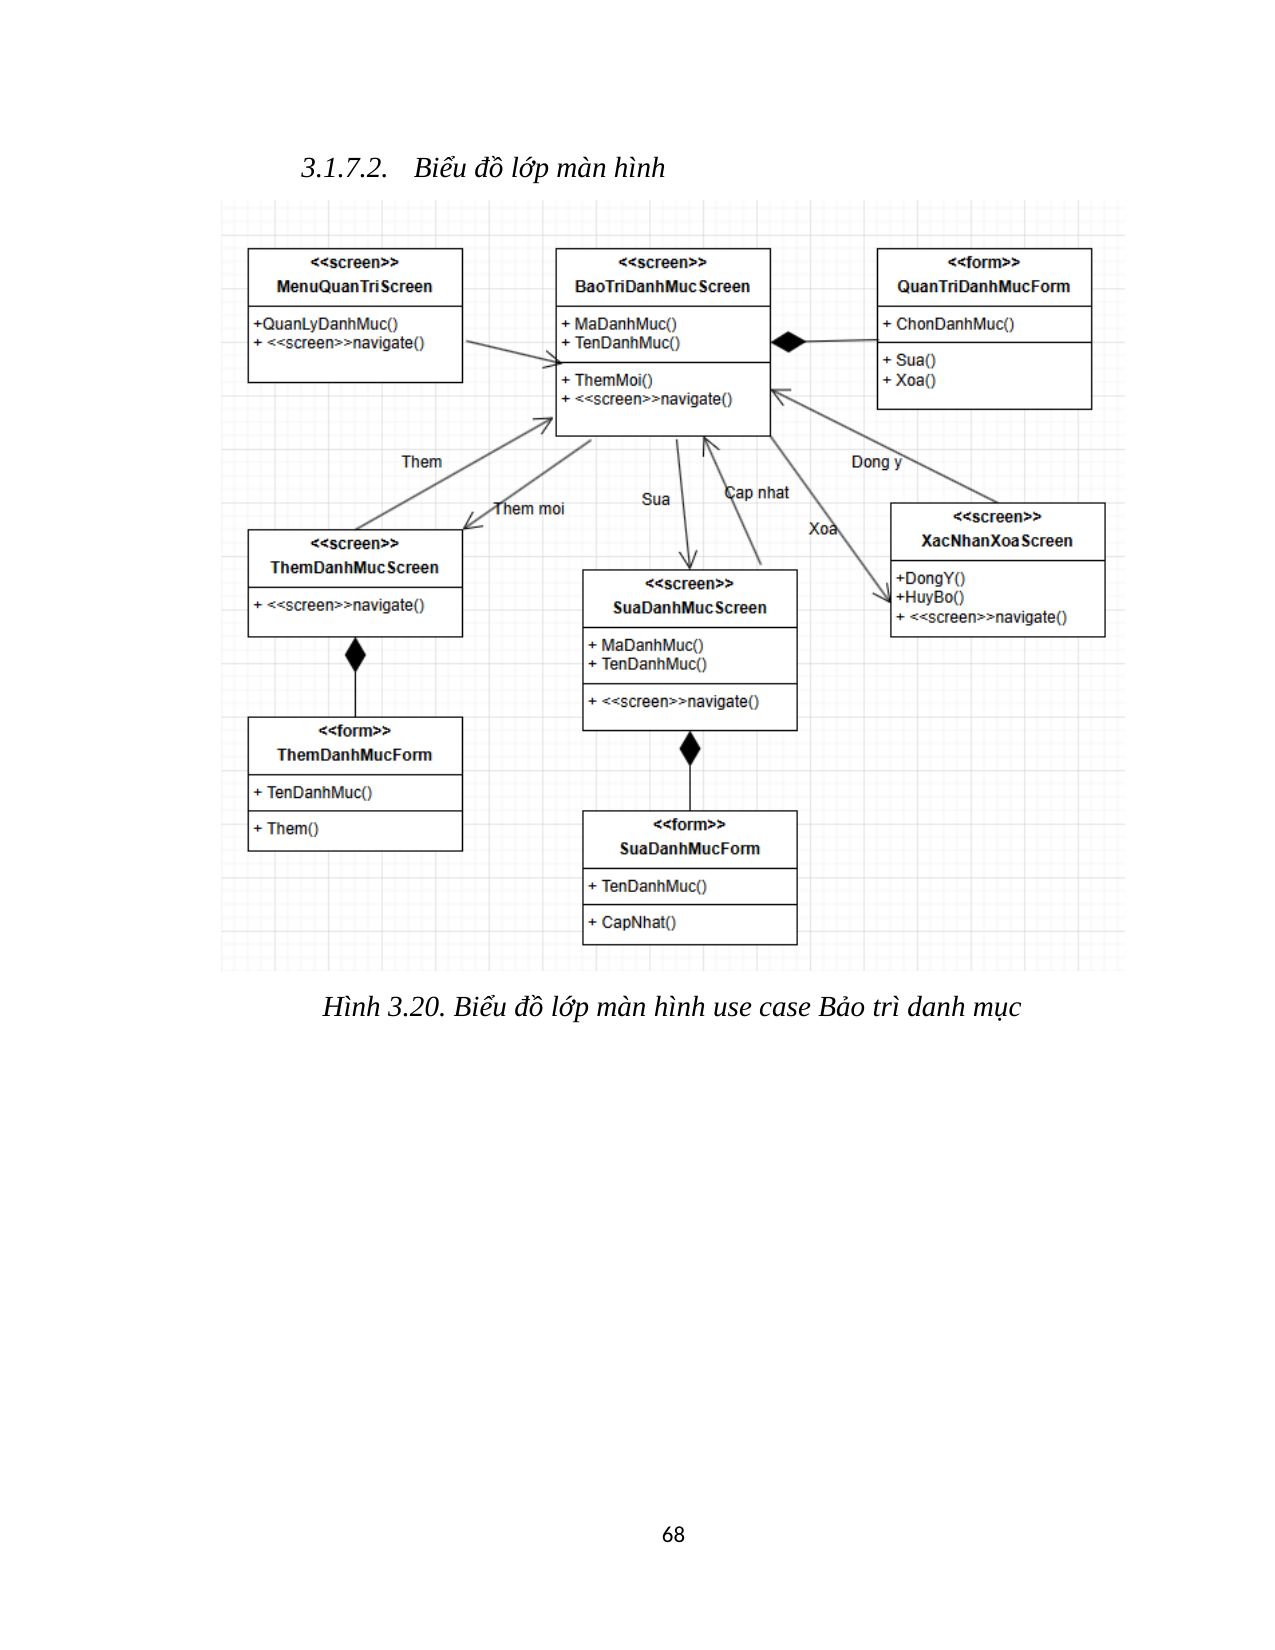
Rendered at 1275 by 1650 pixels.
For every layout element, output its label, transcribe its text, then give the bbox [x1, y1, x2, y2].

text Hình 3.20. Biểu đồ lớp màn hình use case Bảo trì danh mục [222, 989, 1125, 1023]
picture [221, 200, 1125, 971]
subtitle Biểu đồ lớp màn hình [301, 150, 1125, 183]
